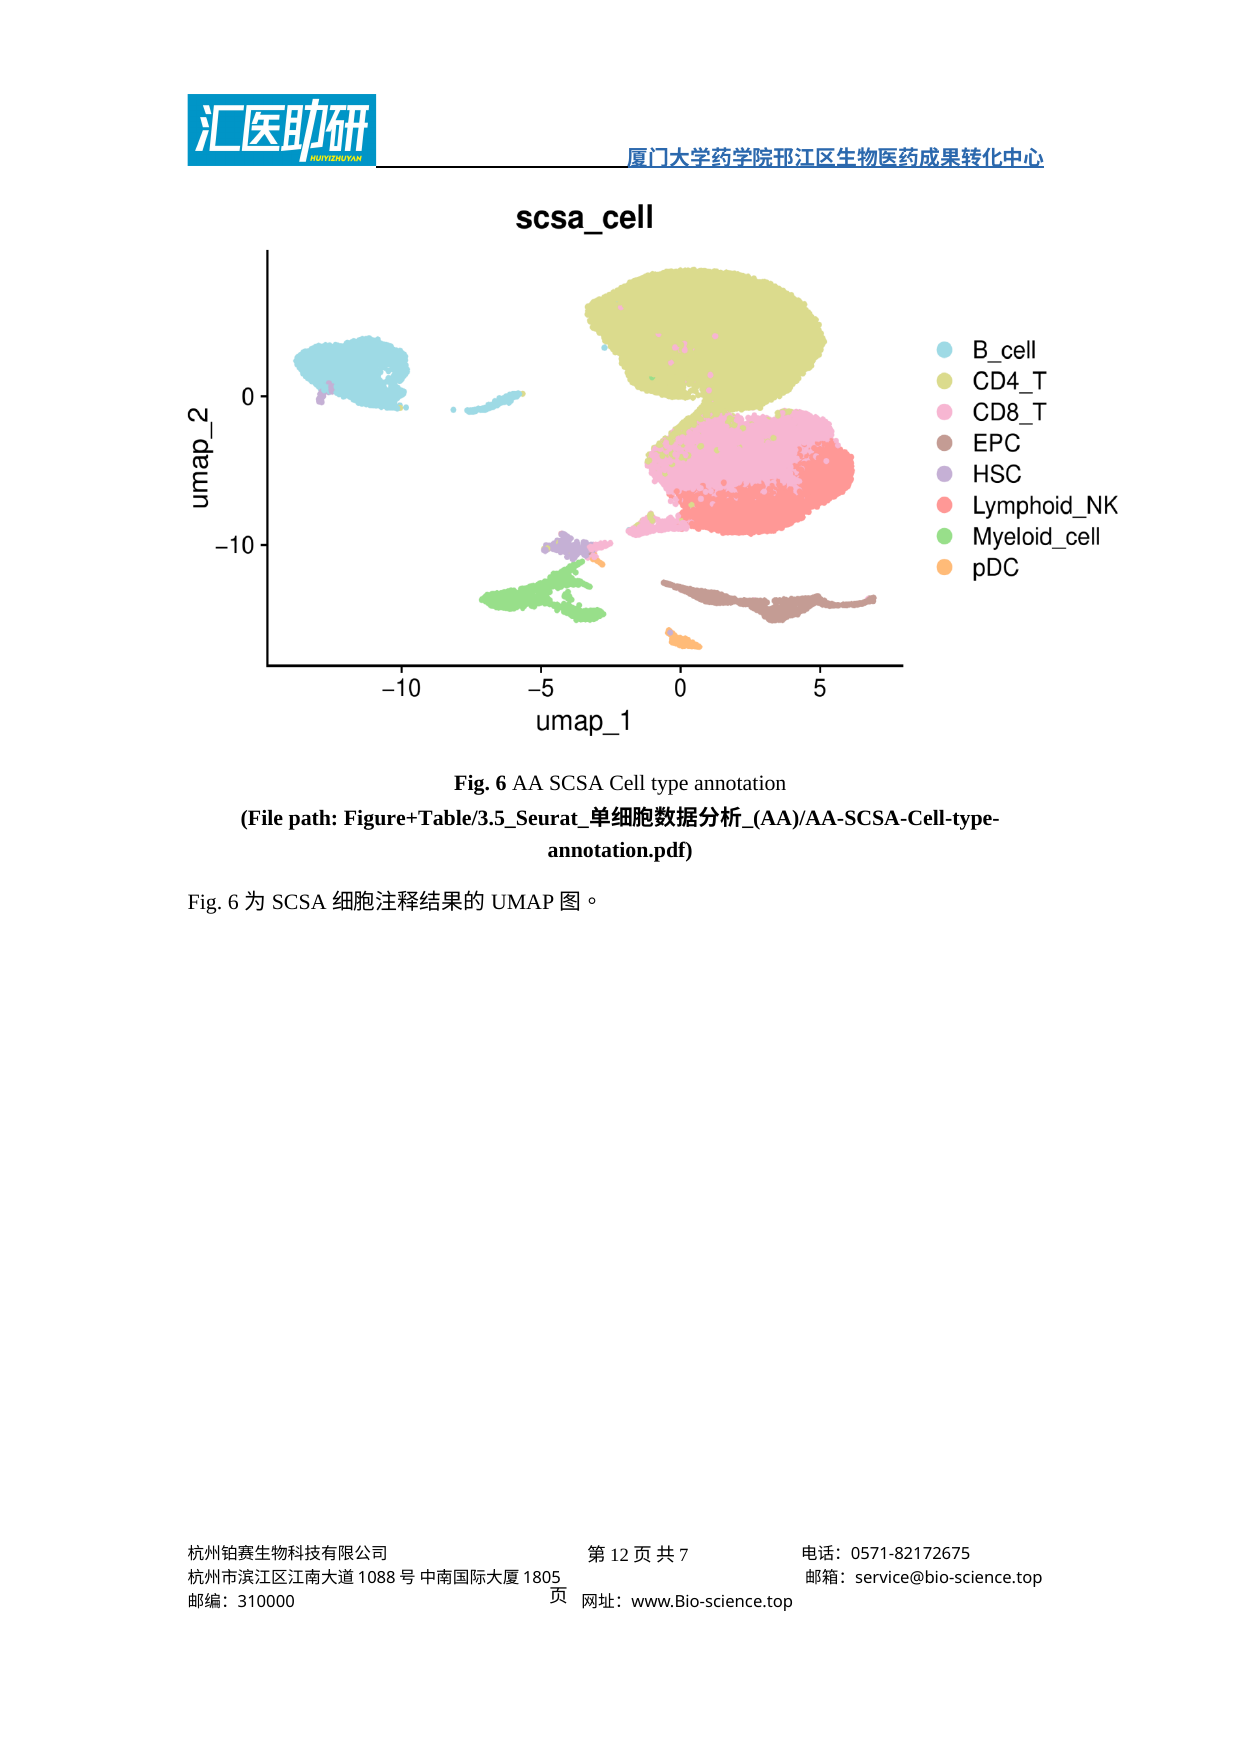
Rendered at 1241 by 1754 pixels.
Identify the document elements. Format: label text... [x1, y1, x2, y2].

picture [196, 131, 208, 150]
text (File path: Figure+Table/3.5_Seurat_单细胞数据分析_(AA)/AA-SCSA-Cell-type-annotation.pdf) [187, 802, 1053, 862]
text Fig. 6 为 SCSA 细胞注释结果的 UMAP 图。 [187, 886, 1053, 915]
picture [282, 99, 327, 161]
picture [187, 204, 1118, 736]
picture [327, 106, 368, 150]
picture [243, 106, 284, 150]
picture [201, 118, 208, 127]
text Fig. 6 AA SCSA Cell type annotation [187, 769, 1053, 795]
picture [204, 106, 210, 114]
picture [210, 106, 243, 150]
